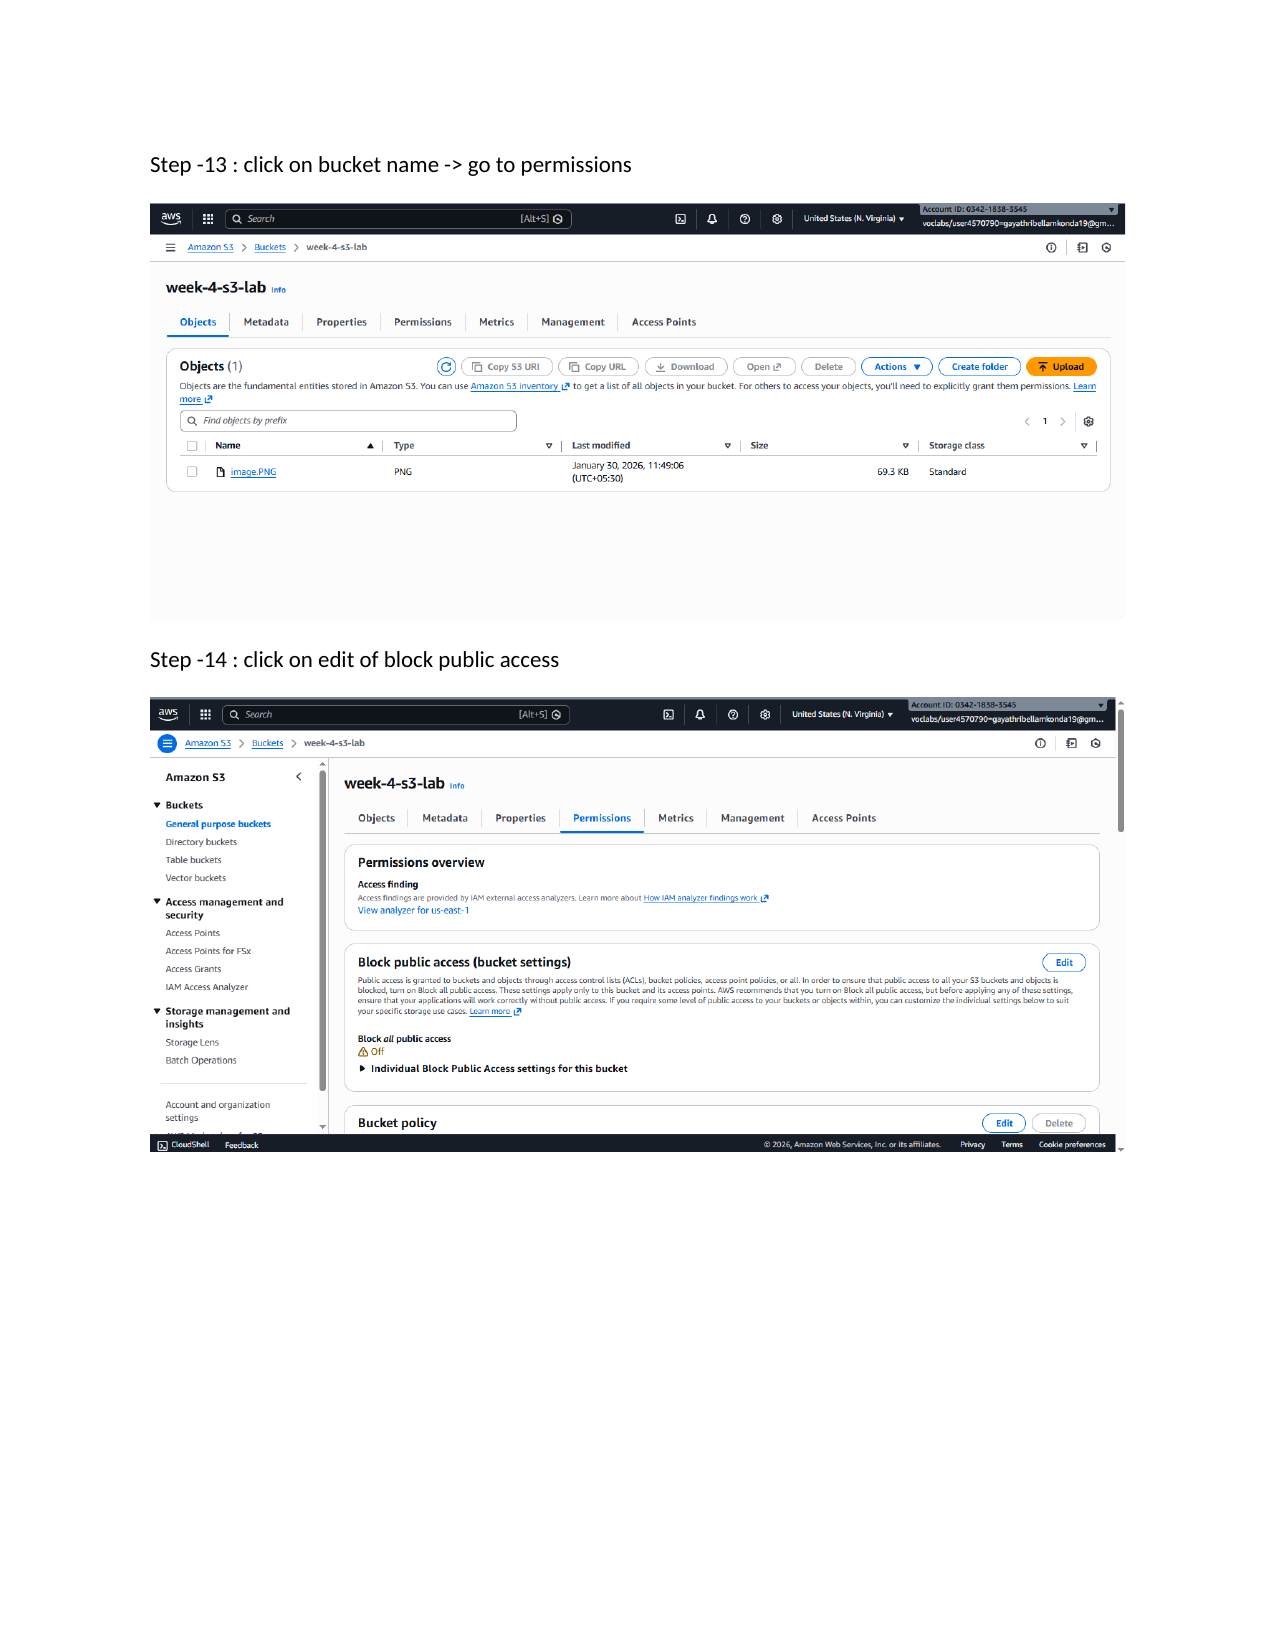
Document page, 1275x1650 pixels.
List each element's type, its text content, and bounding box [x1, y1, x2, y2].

text Step -13 : click on bucket name -> go to permissions [150, 150, 1125, 178]
picture [150, 203, 1125, 620]
text Step -14 : click on edit of block public access [150, 645, 1125, 673]
picture [150, 697, 1125, 1152]
